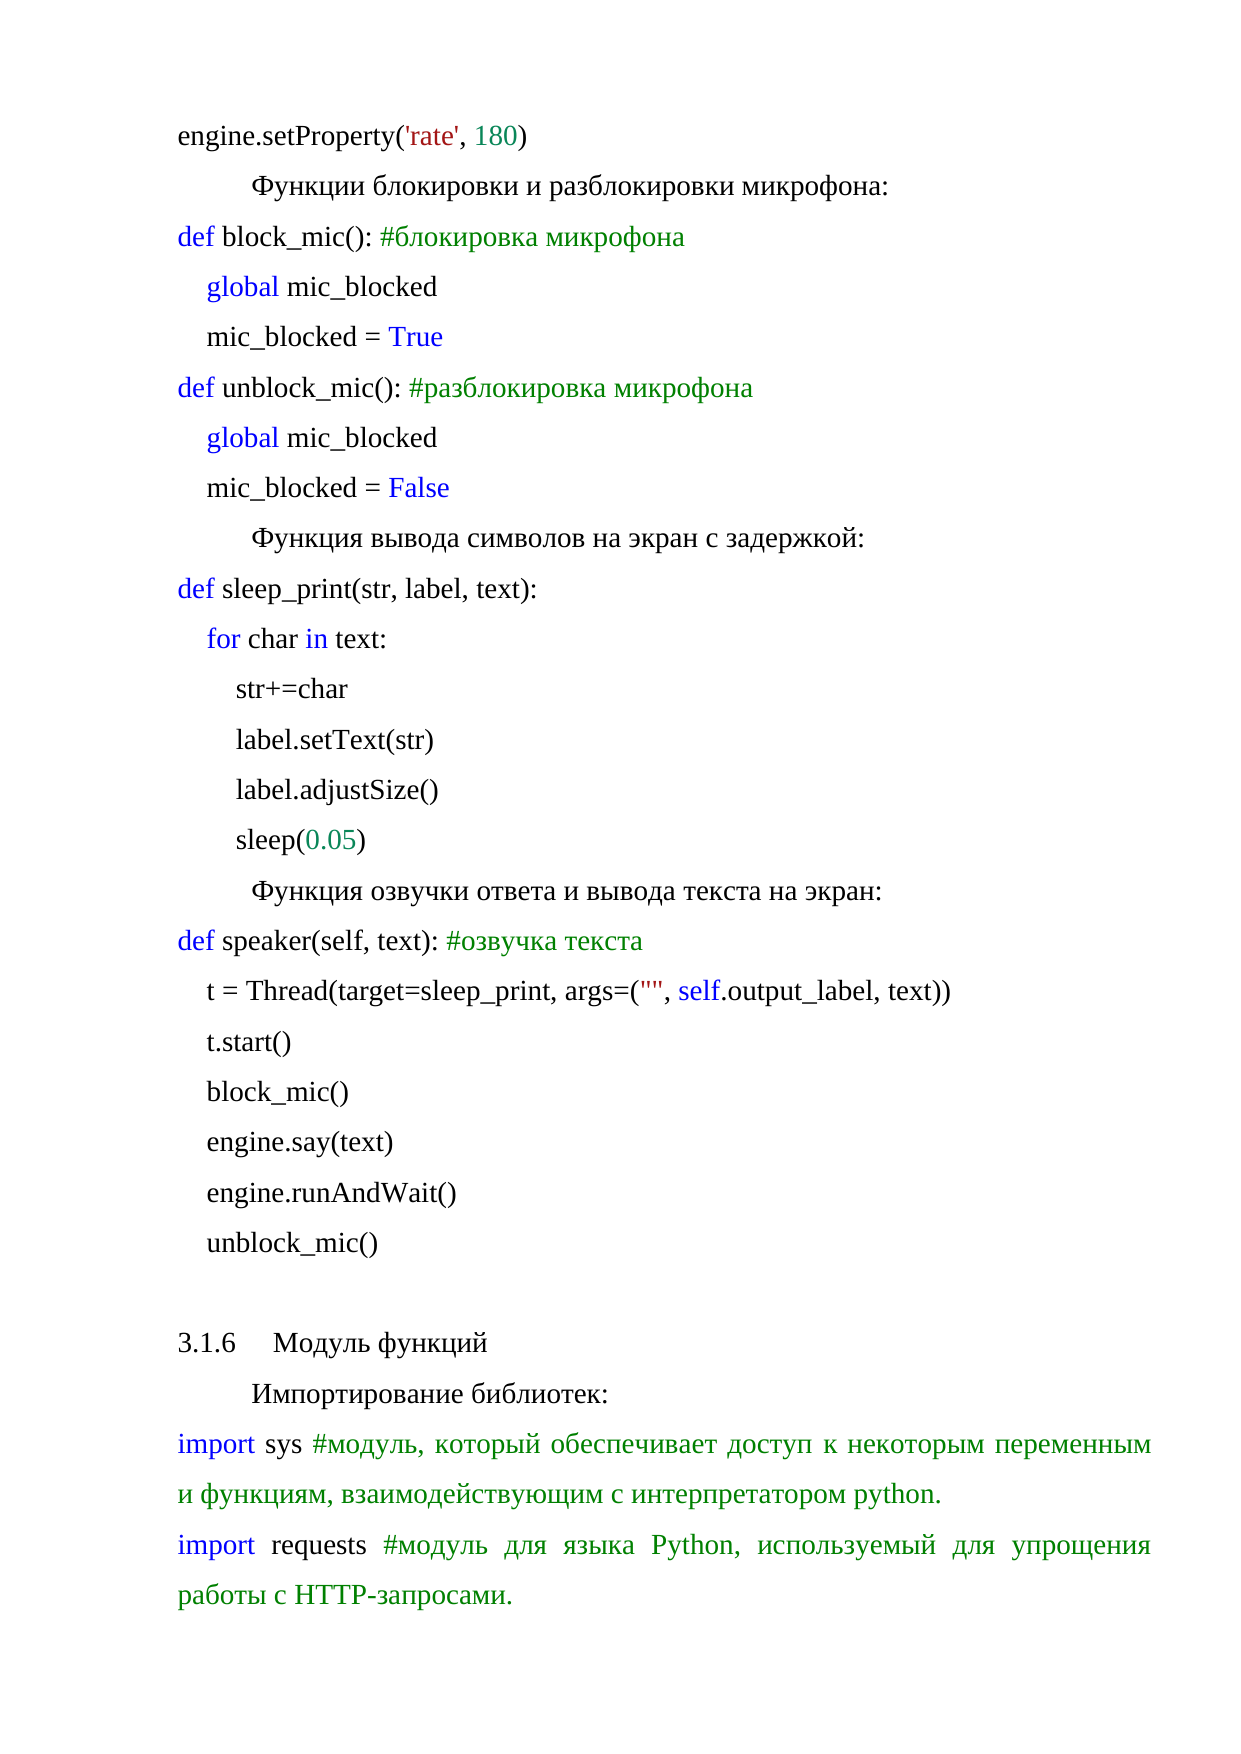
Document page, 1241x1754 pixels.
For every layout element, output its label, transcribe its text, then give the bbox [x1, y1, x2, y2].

text t.start() [177, 1024, 1152, 1057]
text str+=char [177, 672, 1152, 705]
text engine.say(text) [177, 1124, 1152, 1158]
text Функции блокировки и разблокировки микрофона: [177, 168, 1152, 202]
text Функция озвучки ответа и вывода текста на экран: [177, 873, 1152, 906]
text label.adjustSize() [177, 772, 1152, 806]
text import sys #модуль, который обеспечивает доступ к некоторым переменным и функциям, взаимодействующим с интерпретатором python. [177, 1426, 1152, 1510]
text block_mic() [177, 1074, 1152, 1108]
text mic_blocked = True [177, 319, 1152, 353]
text Функция вывода символов на экран с задержкой: [177, 521, 1152, 554]
text def speaker(self, text): #озвучка текста [177, 923, 1152, 957]
text global mic_blocked [177, 420, 1152, 453]
text t = Thread(target=sleep_print, args=("", self.output_label, text)) [177, 973, 1152, 1007]
text def block_mic(): #блокировка микрофона [177, 219, 1152, 252]
text engine.setProperty('rate', 180) [177, 118, 1152, 152]
text def sleep_print(str, label, text): [177, 571, 1152, 604]
text global mic_blocked [177, 269, 1152, 303]
text def unblock_mic(): #разблокировка микрофона [177, 370, 1152, 403]
text import requests #модуль для языка Python, используемый для упрощения работы с HTTP-запросами. [177, 1527, 1152, 1611]
text unblock_mic() [177, 1225, 1152, 1258]
text Импортирование библиотек: [177, 1376, 1152, 1409]
text mic_blocked = False [177, 470, 1152, 504]
list Модуль функций [177, 1326, 1152, 1359]
text label.setText(str) [177, 722, 1152, 755]
text sleep(0.05) [177, 822, 1152, 856]
text engine.runAndWait() [177, 1175, 1152, 1208]
text for char in text: [177, 621, 1152, 655]
